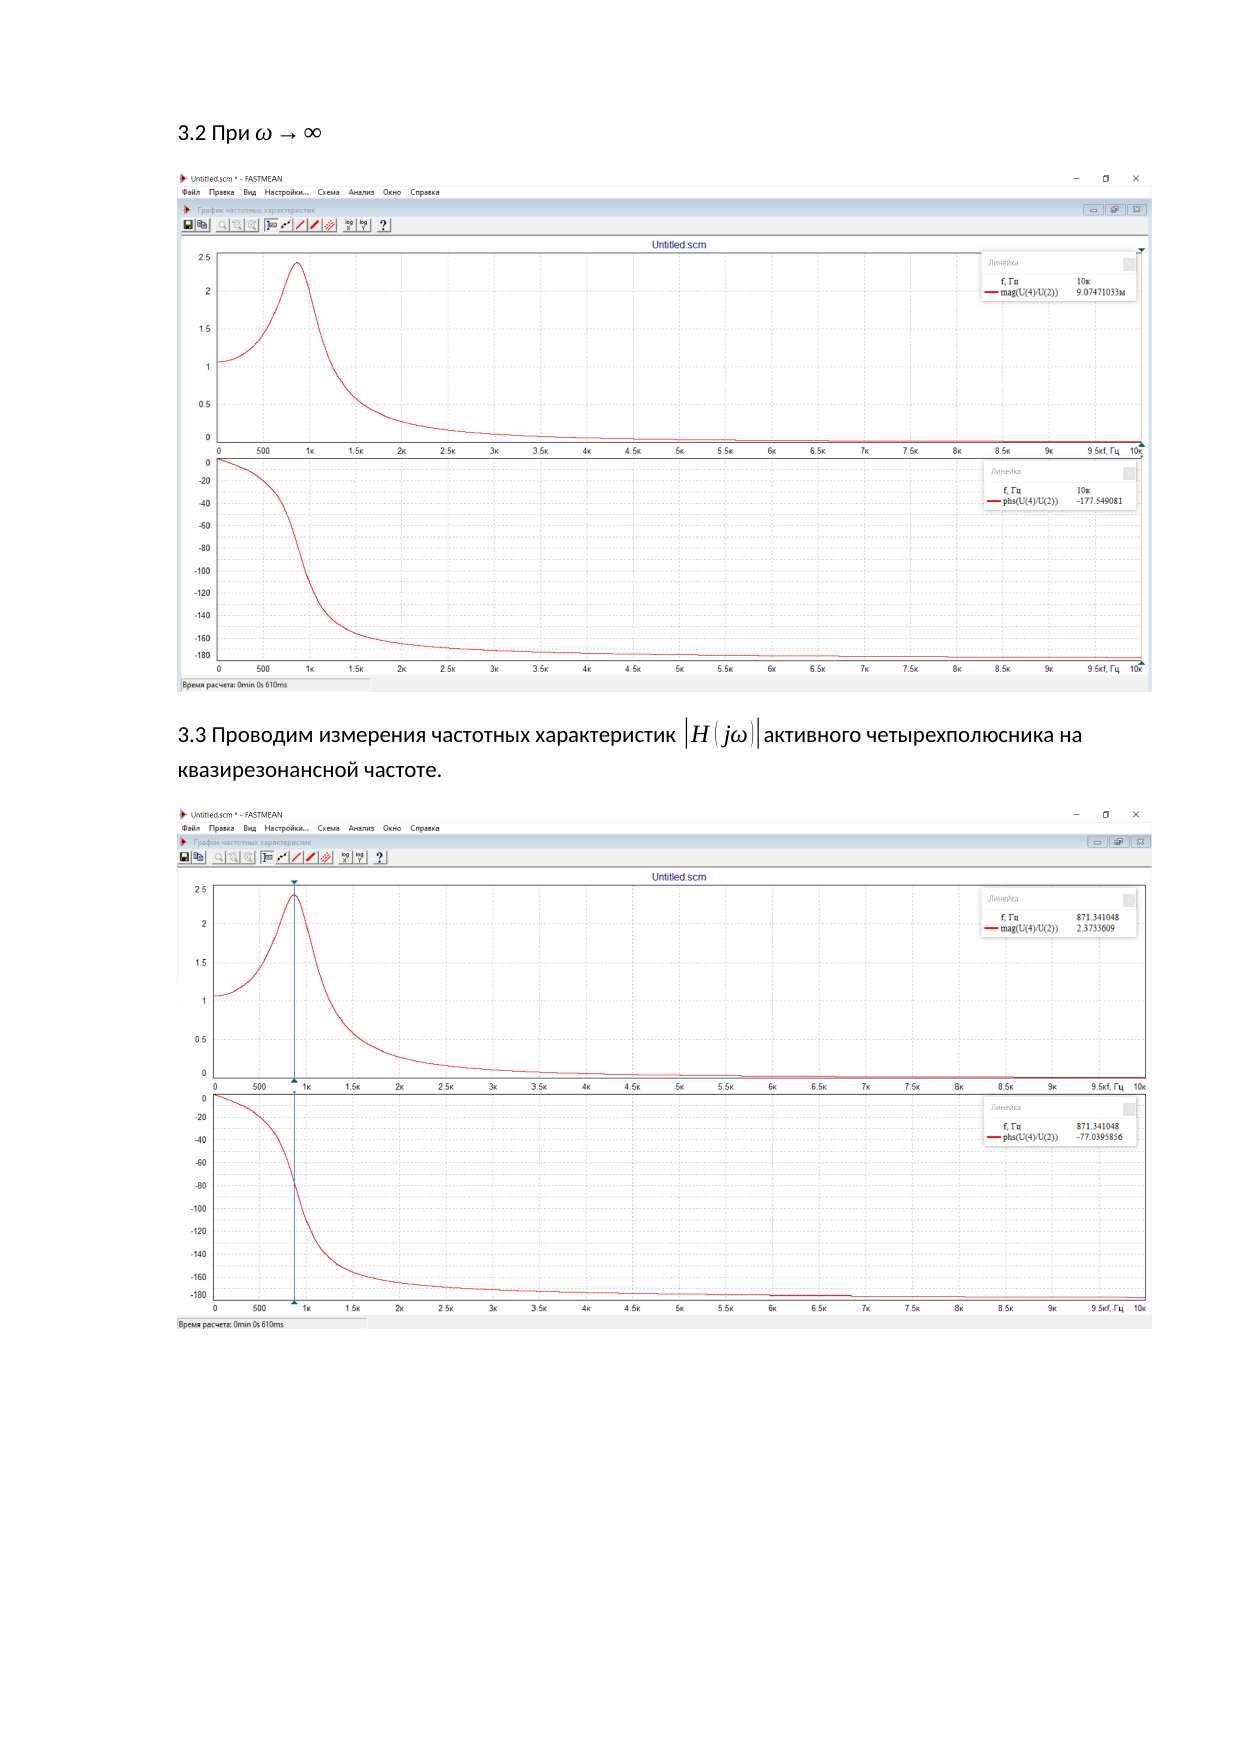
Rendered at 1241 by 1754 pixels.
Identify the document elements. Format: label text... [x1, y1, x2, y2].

text 3.2 При [177, 118, 1152, 146]
text 3.3 Проводим измерения частотных характеристик активного четырехполюсника на квазирезонансной частоте. [177, 717, 1152, 783]
picture [177, 807, 1152, 1329]
picture [177, 171, 1152, 692]
